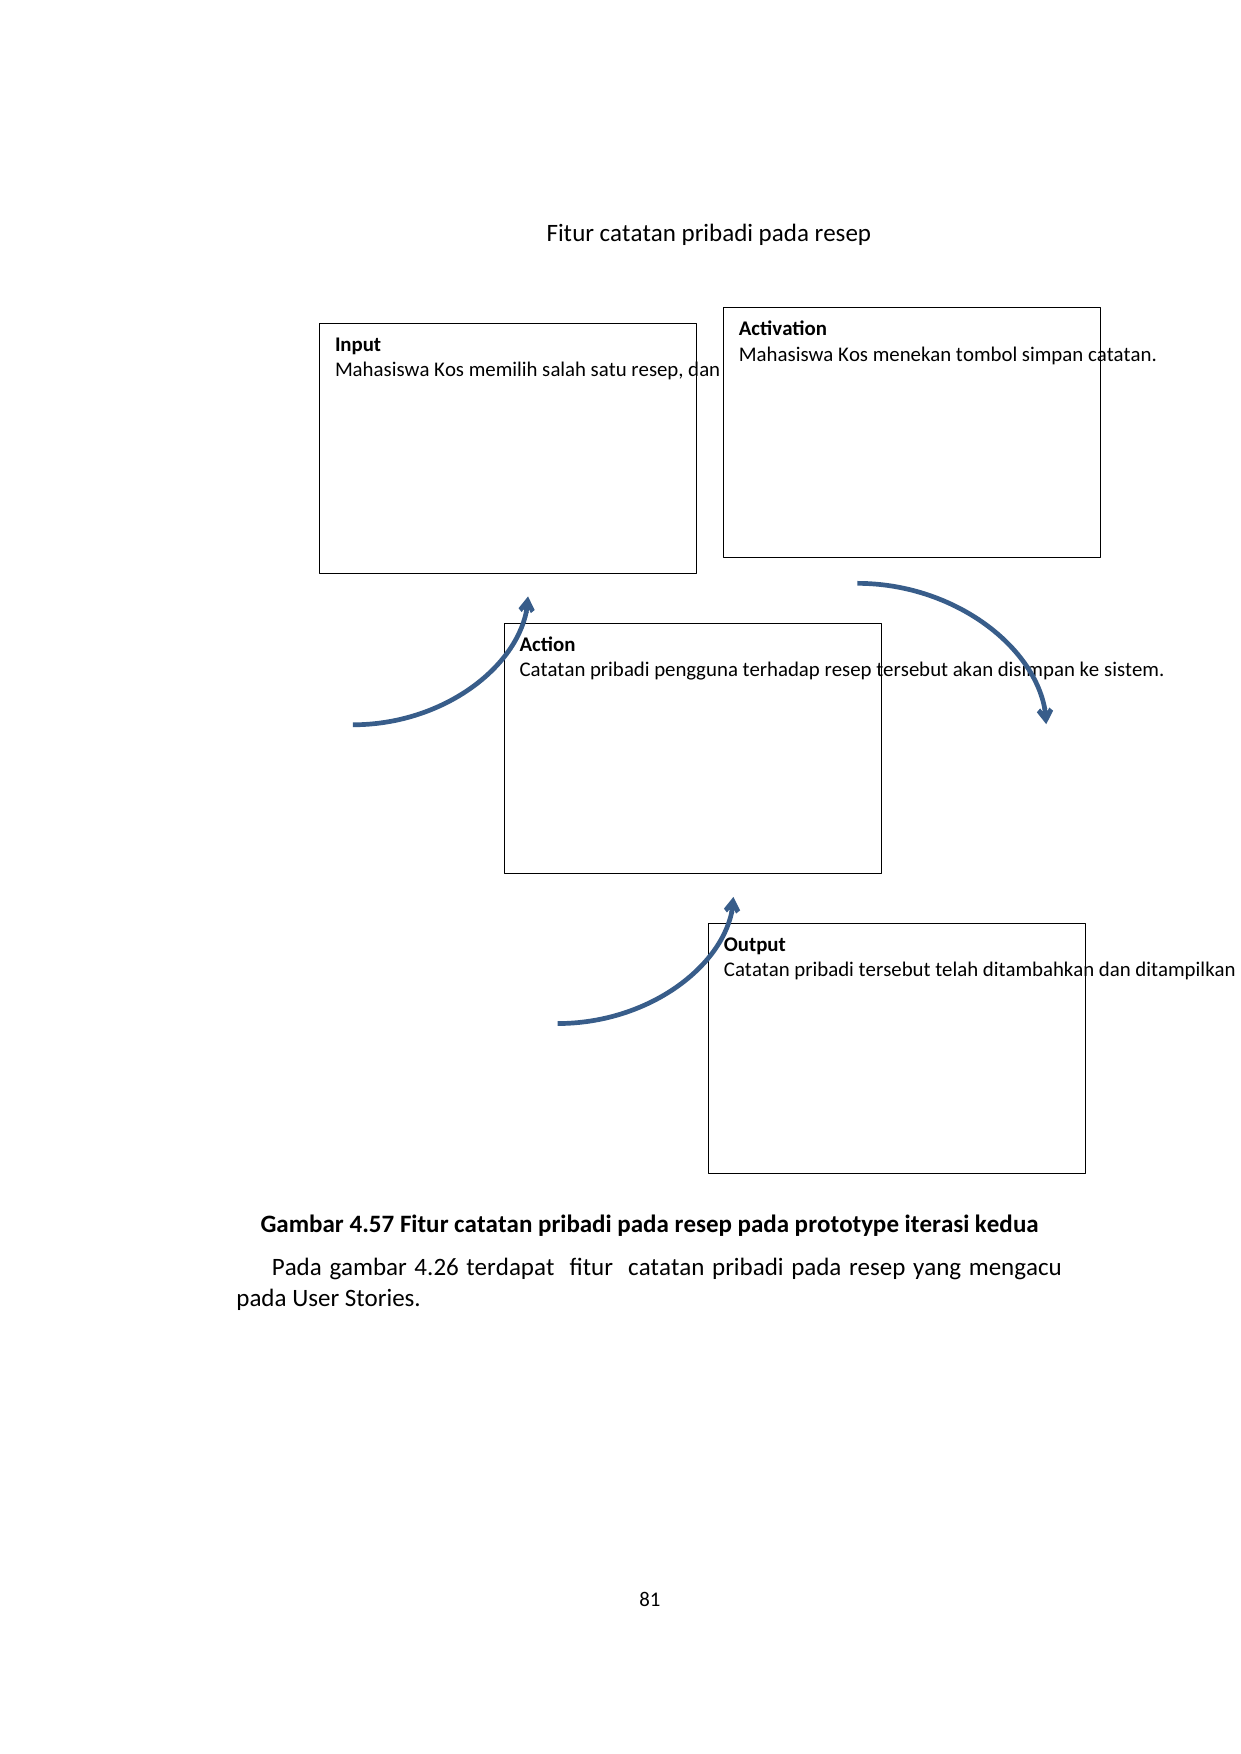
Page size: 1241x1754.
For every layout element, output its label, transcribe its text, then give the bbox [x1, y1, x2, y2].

text Pada gambar 4.26 terdapat fitur catatan pribadi pada resep yang mengacu pada User Stories. [236, 1252, 1063, 1313]
